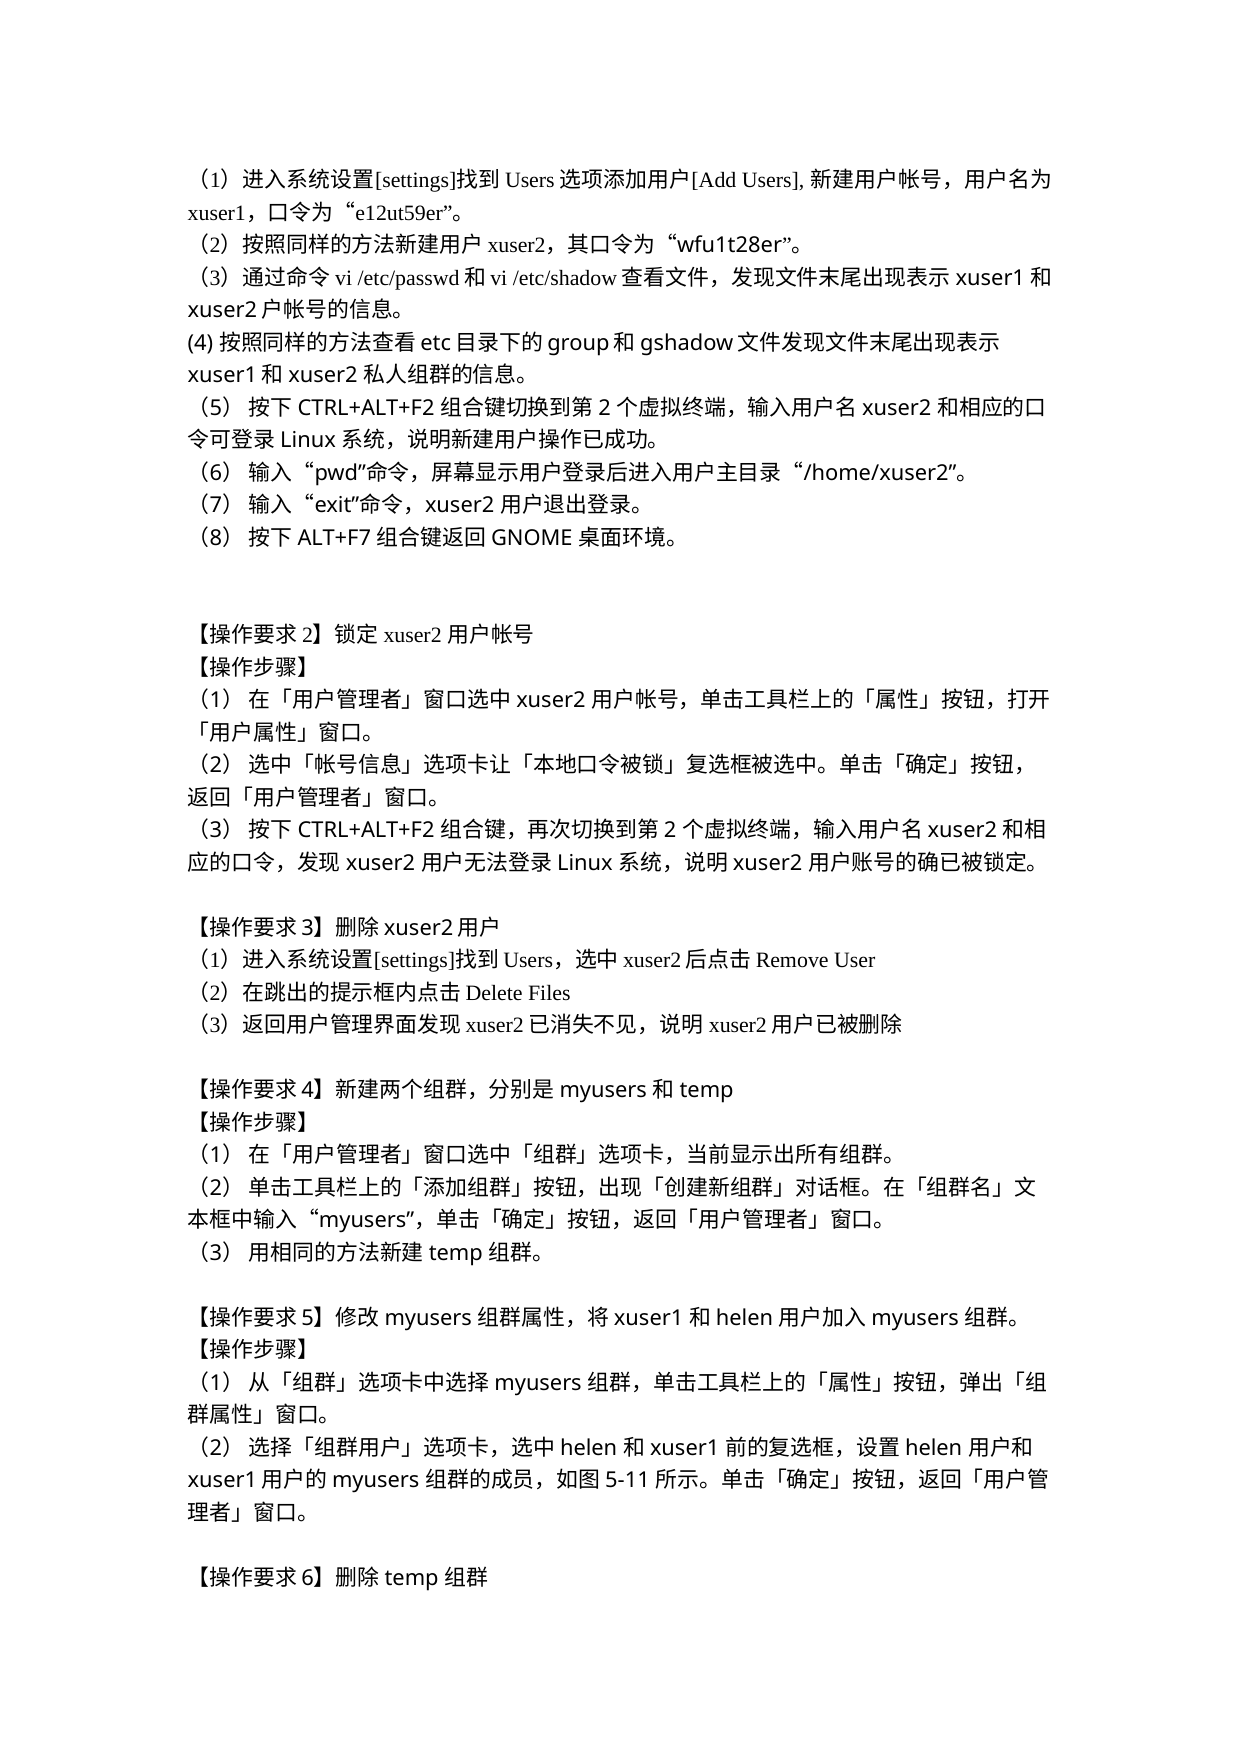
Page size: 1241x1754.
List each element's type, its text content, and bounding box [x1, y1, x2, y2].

text （1）进入系统设置[settings]找到Users选项添加用户[Add Users], 新建用户帐号，用户名为 xuser1，口令为“e12ut59er”。 [187, 162, 1053, 227]
text （2） 选择「组群用户」选项卡，选中 helen 和 xuser1 前的复选框，设置 helen 用户和 xuser1用户的 myusers 组群的成员，如图 5-11 所示。单击「确定」按钮，返回「用户管理者」窗口。 [187, 1429, 1053, 1527]
text （1） 从「组群」选项卡中选择 myusers 组群，单击工具栏上的「属性」按钮，弹出「组群属性」窗口。 [187, 1364, 1053, 1429]
text 【操作步骤】 [187, 1332, 1053, 1364]
text 【操作要求3】删除xuser2用户 [187, 909, 1053, 942]
text （6） 输入“pwd”命令，屏幕显示用户登录后进入用户主目录“/home/xuser2”。 [187, 454, 1053, 487]
text （2） 单击工具栏上的「添加组群」按钮，出现「创建新组群」对话框。在「组群名」文本框中输入“myusers”，单击「确定」按钮，返回「用户管理者」窗口。 [187, 1169, 1053, 1234]
text （1） 在「用户管理者」窗口选中「组群」选项卡，当前显示出所有组群。 [187, 1137, 1053, 1169]
text 【操作步骤】 [187, 649, 1053, 682]
text （2）在跳出的提示框内点击Delete Files [187, 974, 1053, 1007]
text 【操作要求4】新建两个组群，分别是 myusers 和 temp [187, 1072, 1053, 1104]
text 【操作要求5】修改 myusers 组群属性，将 xuser1 和 helen 用户加入 myusers 组群。 [187, 1299, 1053, 1332]
text （3）返回用户管理界面发现xuser2已消失不见，说明 xuser2用户已被删除 [187, 1007, 1053, 1039]
text （3） 按下 CTRL+ALT+F2 组合键，再次切换到第 2 个虚拟终端，输入用户名 xuser2 和相应的口令，发现 xuser2 用户无法登录 Linux 系统，说明 xuser2 用户账号的确已被锁定。 [187, 812, 1053, 877]
text （1） 在「用户管理者」窗口选中 xuser2 用户帐号，单击工具栏上的「属性」按钮，打开「用户属性」窗口。 [187, 682, 1053, 747]
text 【操作要求6】删除 temp 组群 [187, 1559, 1053, 1592]
text （7） 输入“exit”命令，xuser2 用户退出登录。 [187, 487, 1053, 519]
text (4) 按照同样的方法查看etc目录下的group和gshadow文件发现文件末尾出现表示 xuser1和 xuser2 私人组群的信息。 [187, 324, 1053, 389]
text （1）进入系统设置[settings]找到Users，选中xuser2后点击Remove User [187, 942, 1053, 974]
text （2） 选中「帐号信息」选项卡让「本地口令被锁」复选框被选中。单击「确定」按钮，返回「用户管理者」窗口。 [187, 747, 1053, 812]
text （3） 用相同的方法新建 temp 组群。 [187, 1234, 1053, 1267]
text （8） 按下 ALT+F7 组合键返回 GNOME 桌面环境。 [187, 519, 1053, 552]
text （3）通过命令 vi /etc/passwd和vi /etc/shadow查看文件，发现文件末尾出现表示 xuser1 和 xuser2户帐号的信息。 [187, 259, 1053, 324]
text （5） 按下 CTRL+ALT+F2 组合键切换到第 2 个虚拟终端，输入用户名 xuser2 和相应的口令可登录 Linux 系统，说明新建用户操作已成功。 [187, 389, 1053, 454]
text 【操作要求 2】锁定 xuser2 用户帐号 [187, 617, 1053, 649]
text （2）按照同样的方法新建用户xuser2，其口令为“wfu1t28er”。 [187, 227, 1053, 259]
text 【操作步骤】 [187, 1104, 1053, 1137]
